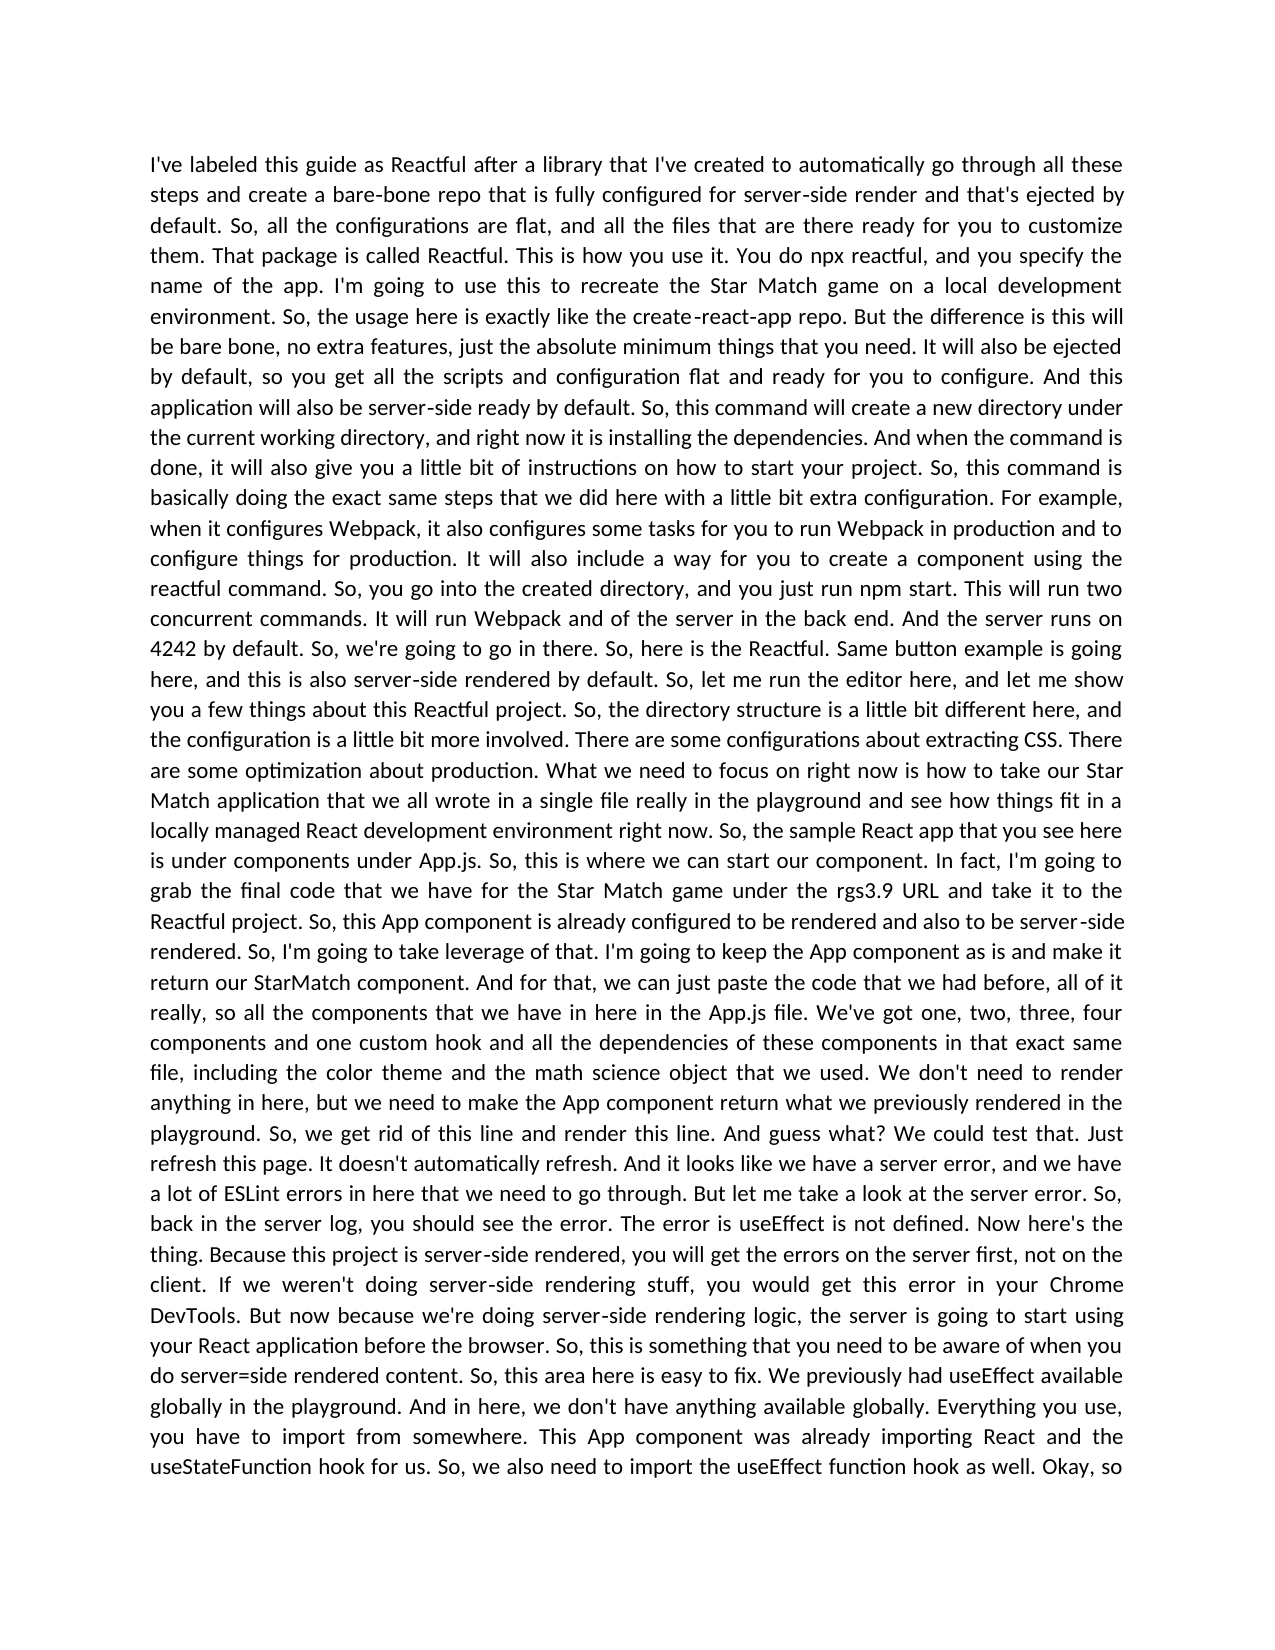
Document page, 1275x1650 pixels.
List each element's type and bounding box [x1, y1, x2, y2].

text [150, 150, 1125, 1480]
